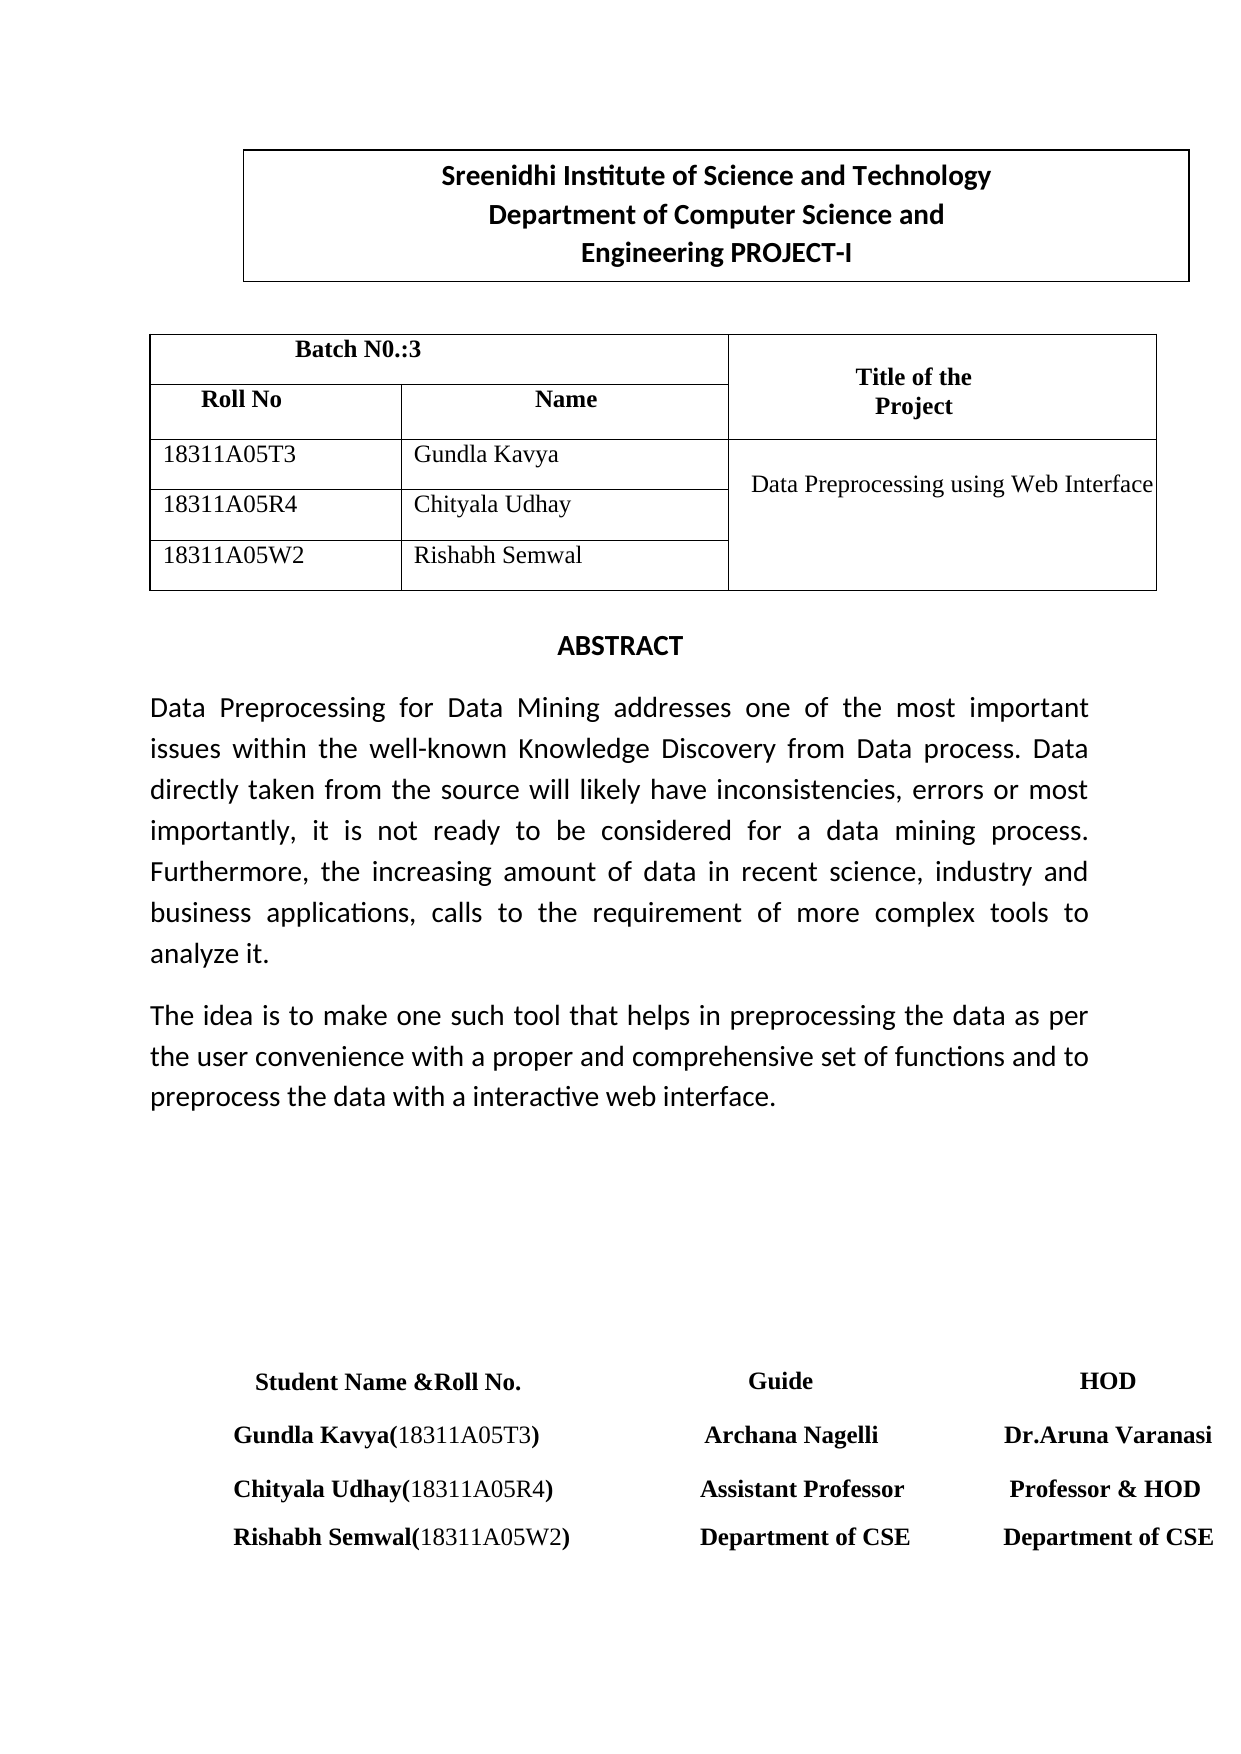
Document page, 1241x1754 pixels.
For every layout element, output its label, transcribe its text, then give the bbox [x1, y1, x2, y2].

table_cell Rishabh Semwal [402, 541, 728, 590]
table_cell Name [402, 385, 728, 439]
table_cell Professor & HOD [959, 1462, 1235, 1513]
table_cell 18311A05W2 [151, 541, 401, 590]
table_cell Archana Nagelli [650, 1409, 959, 1462]
table_header HOD [959, 1368, 1235, 1408]
table_cell Chityala Udhay(18311A05R4) [233, 1462, 650, 1513]
table_cell 18311A05T3 [151, 440, 401, 489]
table_cell Data Preprocessing using Web Interface [729, 440, 1156, 590]
text The idea is to make one such tool that helps in preprocessing the data as per the user convenience with a proper and comprehensive set of functions and to preprocess the data with a interactive web interface. [150, 997, 1090, 1114]
text ABSTRACT [150, 627, 1090, 663]
table_header Student Name &Roll No. [233, 1368, 650, 1408]
table_cell Dr.Aruna Varanasi [959, 1409, 1235, 1462]
table_cell Chityala Udhay [402, 490, 728, 539]
table_header Guide [650, 1368, 959, 1408]
table_header Batch N0.:3 [151, 335, 728, 384]
table_cell Gundla Kavya(18311A05T3) [233, 1409, 650, 1462]
table_header Title of the Project [729, 335, 1156, 439]
table_cell Gundla Kavya [402, 440, 728, 489]
table_cell 18311A05R4 [151, 490, 401, 539]
text Data Preprocessing for Data Mining addresses one of the most important issues within the well-known Knowledge Discovery from Data process. Data directly taken from the source will likely have inconsistencies, errors or most importantly, it is not ready to be considered for a data mining process. Furthermore, the increasing amount of data in recent science, industry and business applications, calls to the requirement of more complex tools to analyze it. [150, 689, 1090, 971]
table_cell Roll No [151, 385, 401, 439]
table_cell Rishabh Semwal(18311A05W2) [233, 1514, 650, 1552]
table_cell Department of CSE [650, 1514, 959, 1552]
table_cell Department of CSE [959, 1514, 1235, 1552]
table_cell Assistant Professor [650, 1462, 959, 1513]
